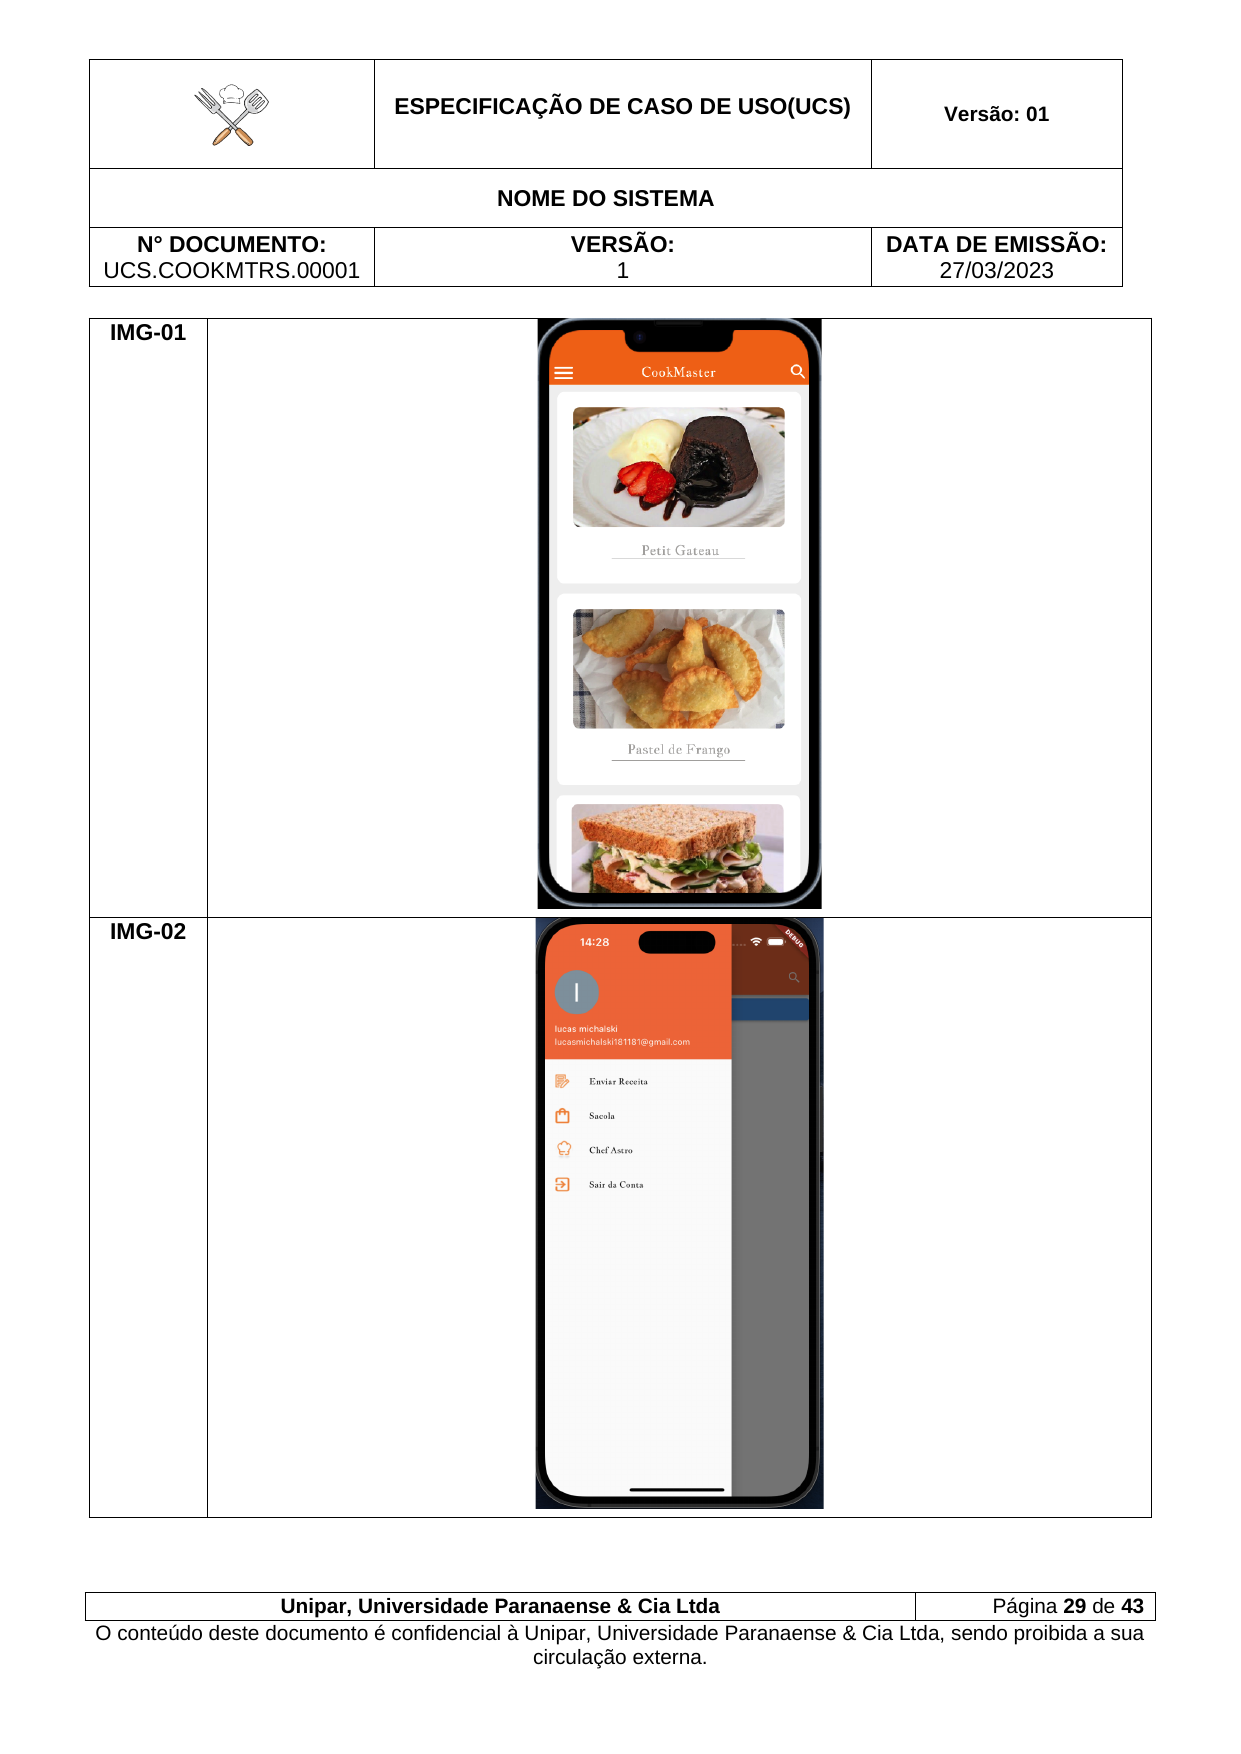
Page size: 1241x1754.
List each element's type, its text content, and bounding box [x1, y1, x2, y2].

table_cell IMG-02 [90, 918, 207, 1517]
picture [177, 60, 286, 168]
picture [537, 318, 822, 909]
table_cell IMG-01 [90, 319, 207, 917]
table_cell [208, 319, 1151, 917]
picture [535, 918, 824, 1509]
table_cell [208, 918, 1151, 1517]
